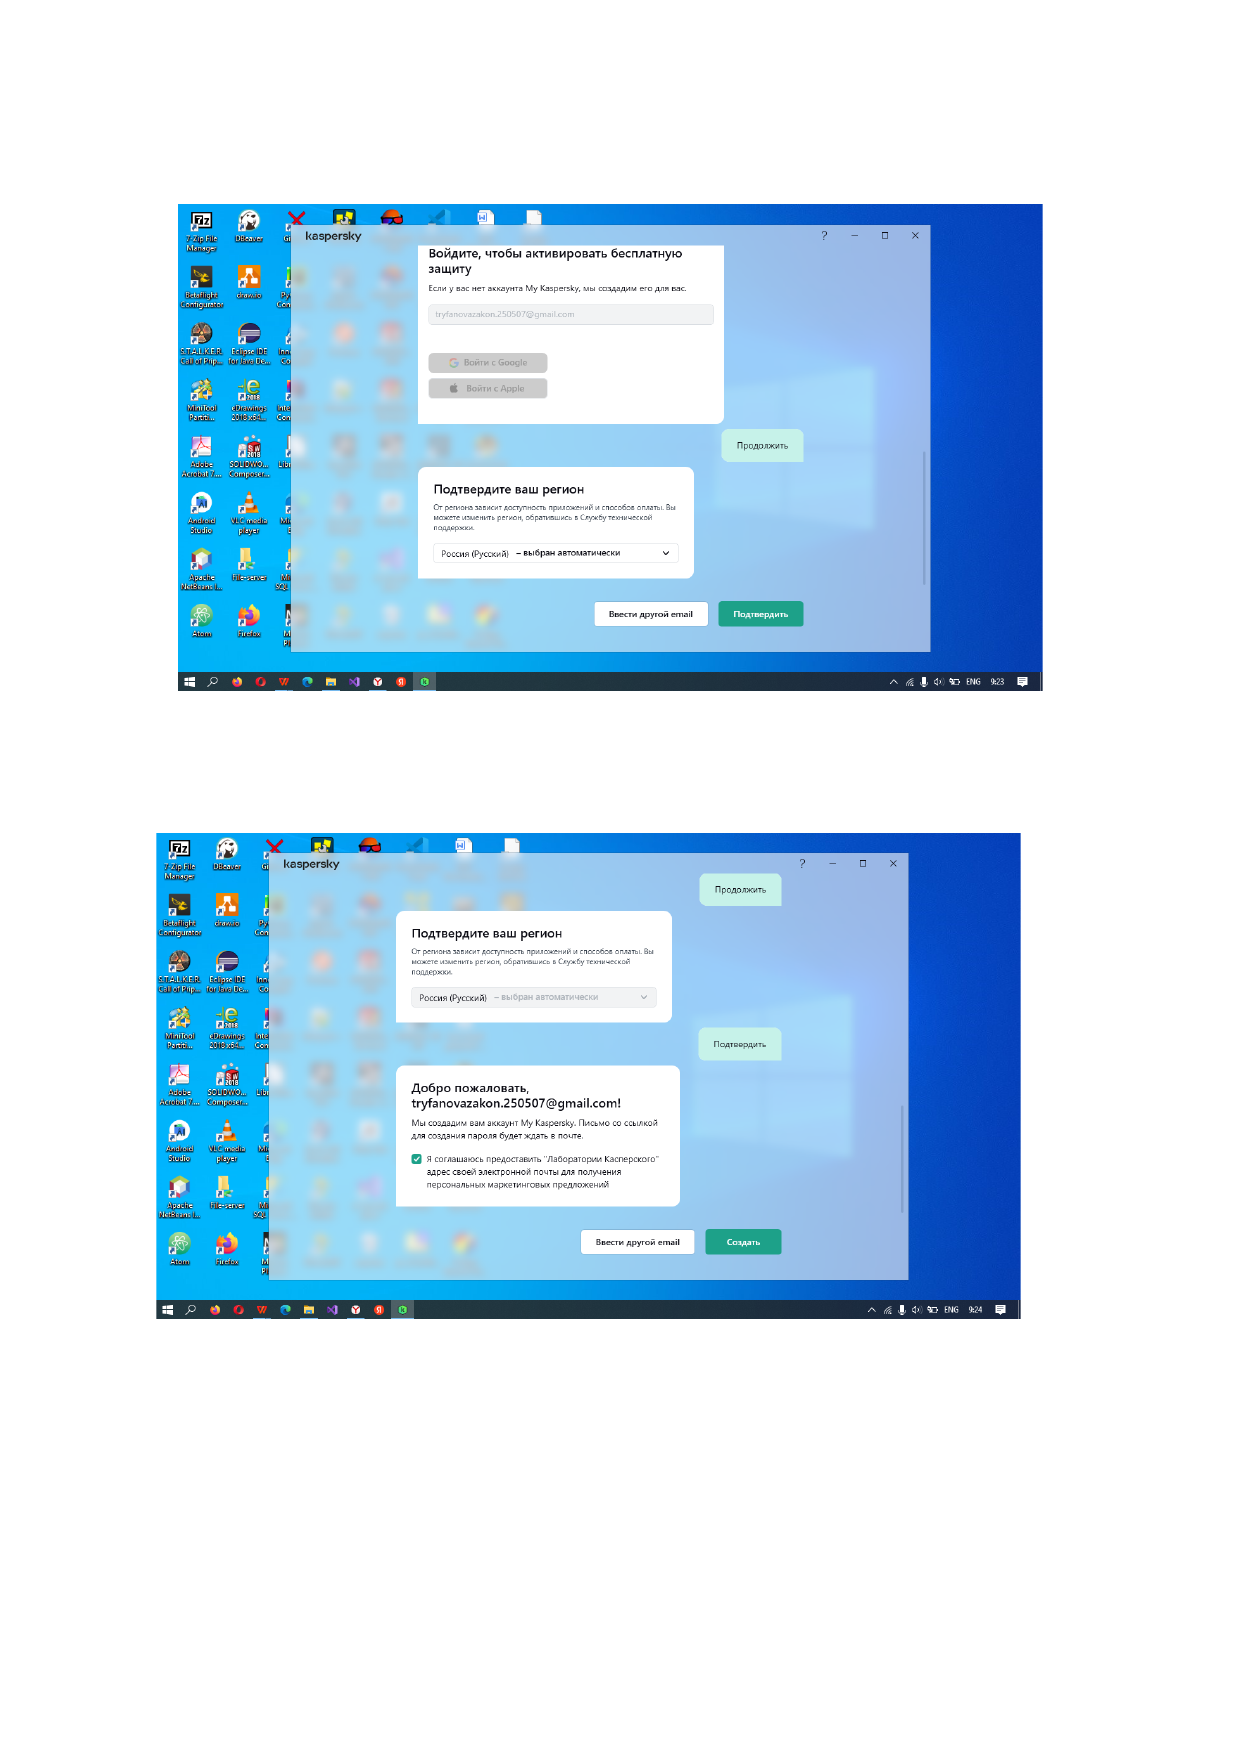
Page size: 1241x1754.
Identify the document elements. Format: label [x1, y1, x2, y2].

picture [217, 1158, 229, 1162]
picture [191, 267, 212, 287]
picture [186, 293, 216, 298]
picture [188, 406, 207, 410]
picture [187, 246, 215, 250]
picture [166, 1034, 185, 1038]
picture [217, 838, 238, 859]
picture [164, 921, 194, 926]
picture [239, 492, 258, 513]
picture [191, 323, 211, 344]
picture [169, 841, 189, 859]
picture [242, 381, 259, 399]
picture [239, 266, 260, 287]
picture [239, 210, 260, 231]
picture [160, 1212, 176, 1216]
picture [217, 951, 237, 972]
picture [165, 874, 193, 878]
picture [217, 1068, 238, 1085]
picture [217, 894, 238, 915]
picture [220, 1009, 237, 1027]
picture [191, 492, 211, 513]
picture [217, 1021, 223, 1028]
picture [169, 951, 189, 972]
picture [239, 530, 251, 534]
picture [238, 473, 251, 477]
picture [239, 323, 259, 344]
picture [204, 359, 216, 365]
picture [239, 393, 245, 400]
picture [178, 204, 1043, 691]
picture [169, 1233, 190, 1254]
picture [169, 1065, 188, 1085]
picture [191, 213, 211, 231]
picture [169, 1008, 190, 1028]
picture [217, 1234, 237, 1254]
picture [191, 605, 212, 626]
picture [239, 440, 260, 457]
picture [169, 895, 190, 915]
picture [182, 584, 198, 588]
picture [239, 548, 254, 569]
picture [216, 1101, 229, 1105]
picture [191, 437, 210, 457]
picture [169, 1177, 189, 1197]
picture [156, 833, 1021, 1319]
picture [182, 987, 194, 993]
picture [217, 1176, 232, 1197]
picture [169, 1120, 189, 1141]
picture [191, 380, 212, 400]
picture [217, 1120, 236, 1141]
picture [191, 549, 211, 569]
picture [239, 606, 259, 626]
